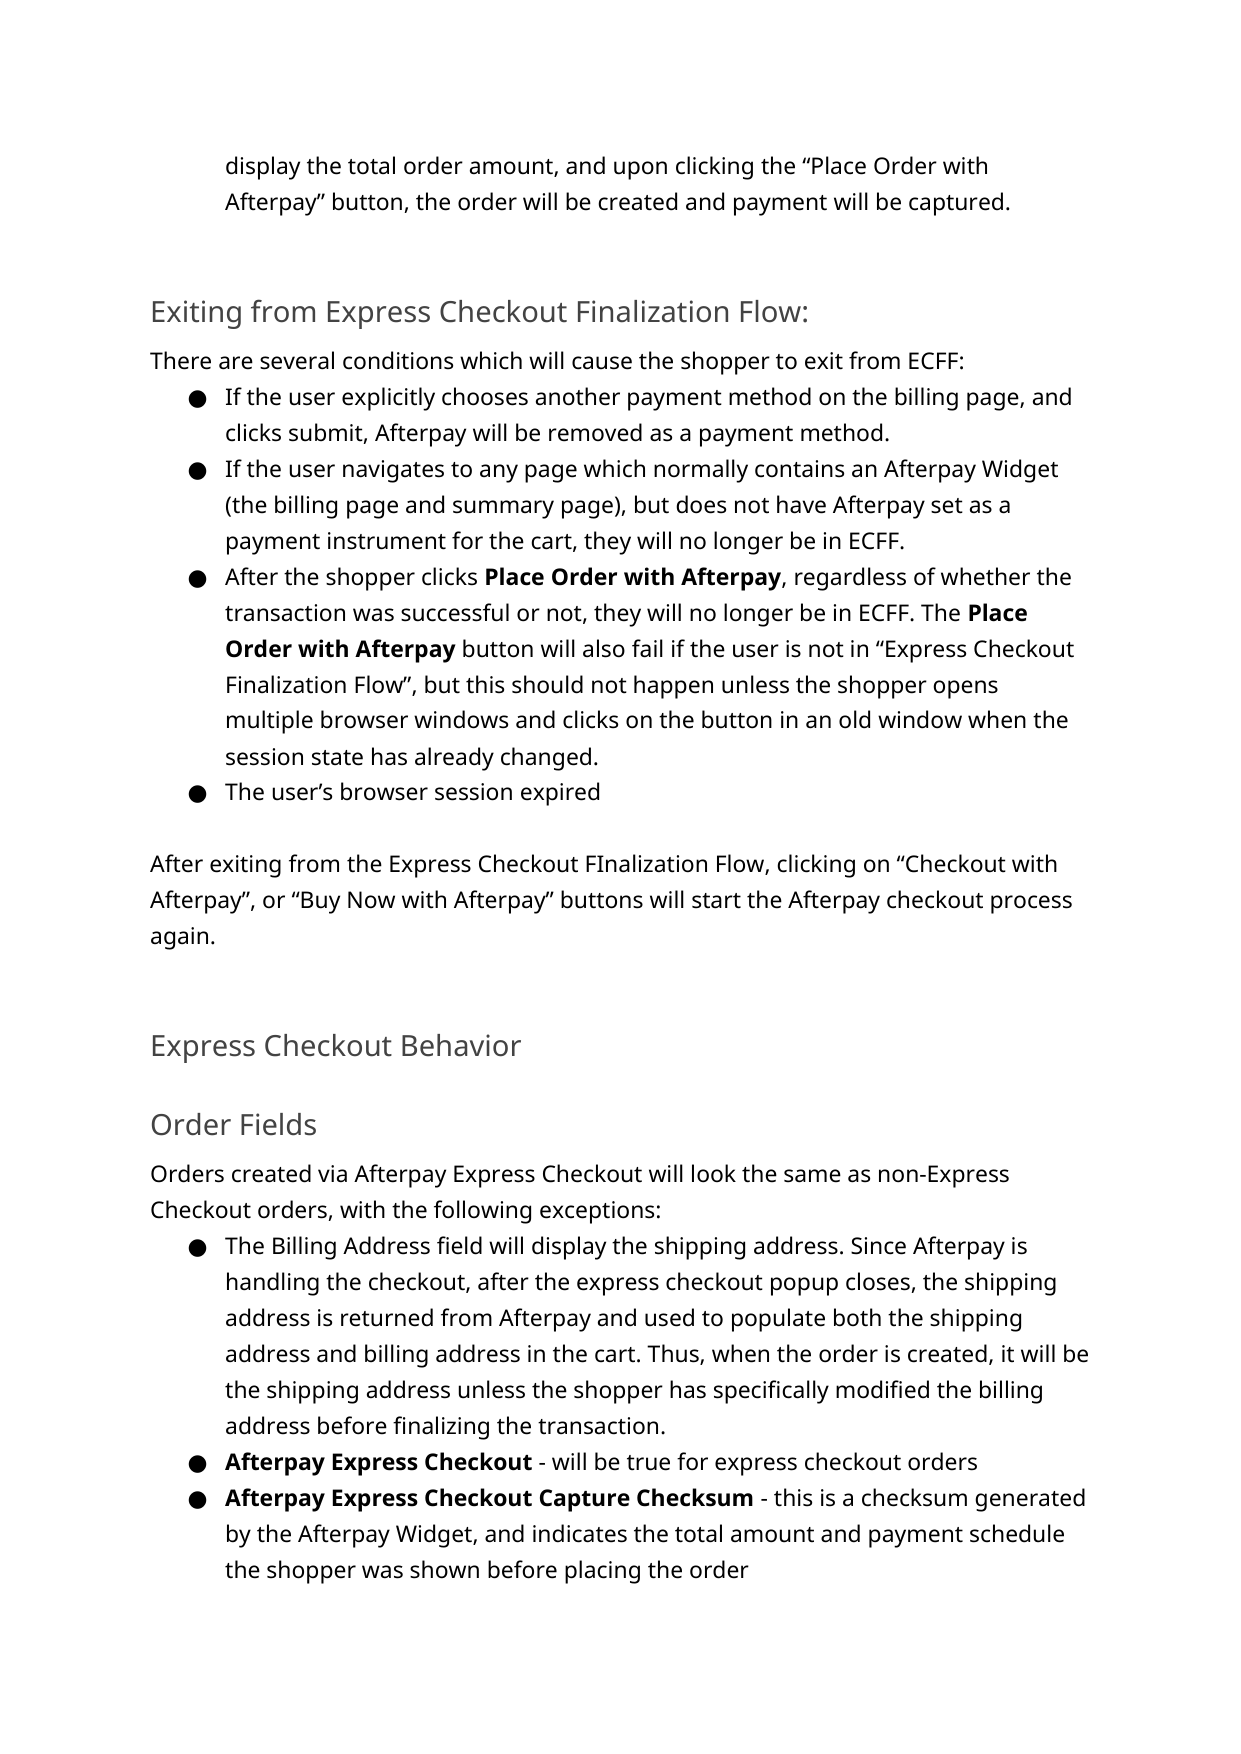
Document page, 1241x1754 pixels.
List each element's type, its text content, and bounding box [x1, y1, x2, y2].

text There are several conditions which will cause the shopper to exit from ECFF: [150, 345, 1090, 376]
list If the user navigates to any page which normally contains an Afterpay Widget (the billing page and summary page), but does not have Afterpay set as a payment instrument for the cart, they will no longer be in ECFF. [187, 453, 1090, 556]
text After exiting from the Express Checkout FInalization Flow, clicking on “Checkout with Afterpay”, or “Buy Now with Afterpay” buttons will start the Afterpay checkout process again. [150, 848, 1090, 951]
list The user’s browser session expired [187, 776, 1090, 808]
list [187, 150, 1090, 217]
list Afterpay Express Checkout - will be true for express checkout orders [187, 1446, 1090, 1477]
list After the shopper clicks Place Order with Afterpay, regardless of whether the transaction was successful or not, they will no longer be in ECFF. The Place Order with Afterpay button will also fail if the user is not in “Express Checkout Finalization Flow”, but this should not happen unless the shopper opens multiple browser windows and clicks on the button in an old window when the session state has already changed. [187, 561, 1090, 772]
subtitle Express Checkout Behavior [150, 1025, 1090, 1065]
list Afterpay Express Checkout Capture Checksum - this is a checksum generated by the Afterpay Widget, and indicates the total amount and payment schedule the shopper was shown before placing the order [187, 1482, 1090, 1585]
subtitle Exiting from Express Checkout Finalization Flow: [150, 291, 1090, 331]
list If the user explicitly chooses another payment method on the billing page, and clicks submit, Afterpay will be removed as a payment method. [187, 381, 1090, 448]
subtitle Order Fields [150, 1104, 1090, 1144]
text Orders created via Afterpay Express Checkout will look the same as non-Express Checkout orders, with the following exceptions: [150, 1158, 1090, 1225]
list The Billing Address field will display the shipping address. Since Afterpay is handling the checkout, after the express checkout popup closes, the shipping address is returned from Afterpay and used to populate both the shipping address and billing address in the cart. Thus, when the order is created, it will be the shipping address unless the shopper has specifically modified the billing address before finalizing the transaction. [187, 1230, 1090, 1441]
